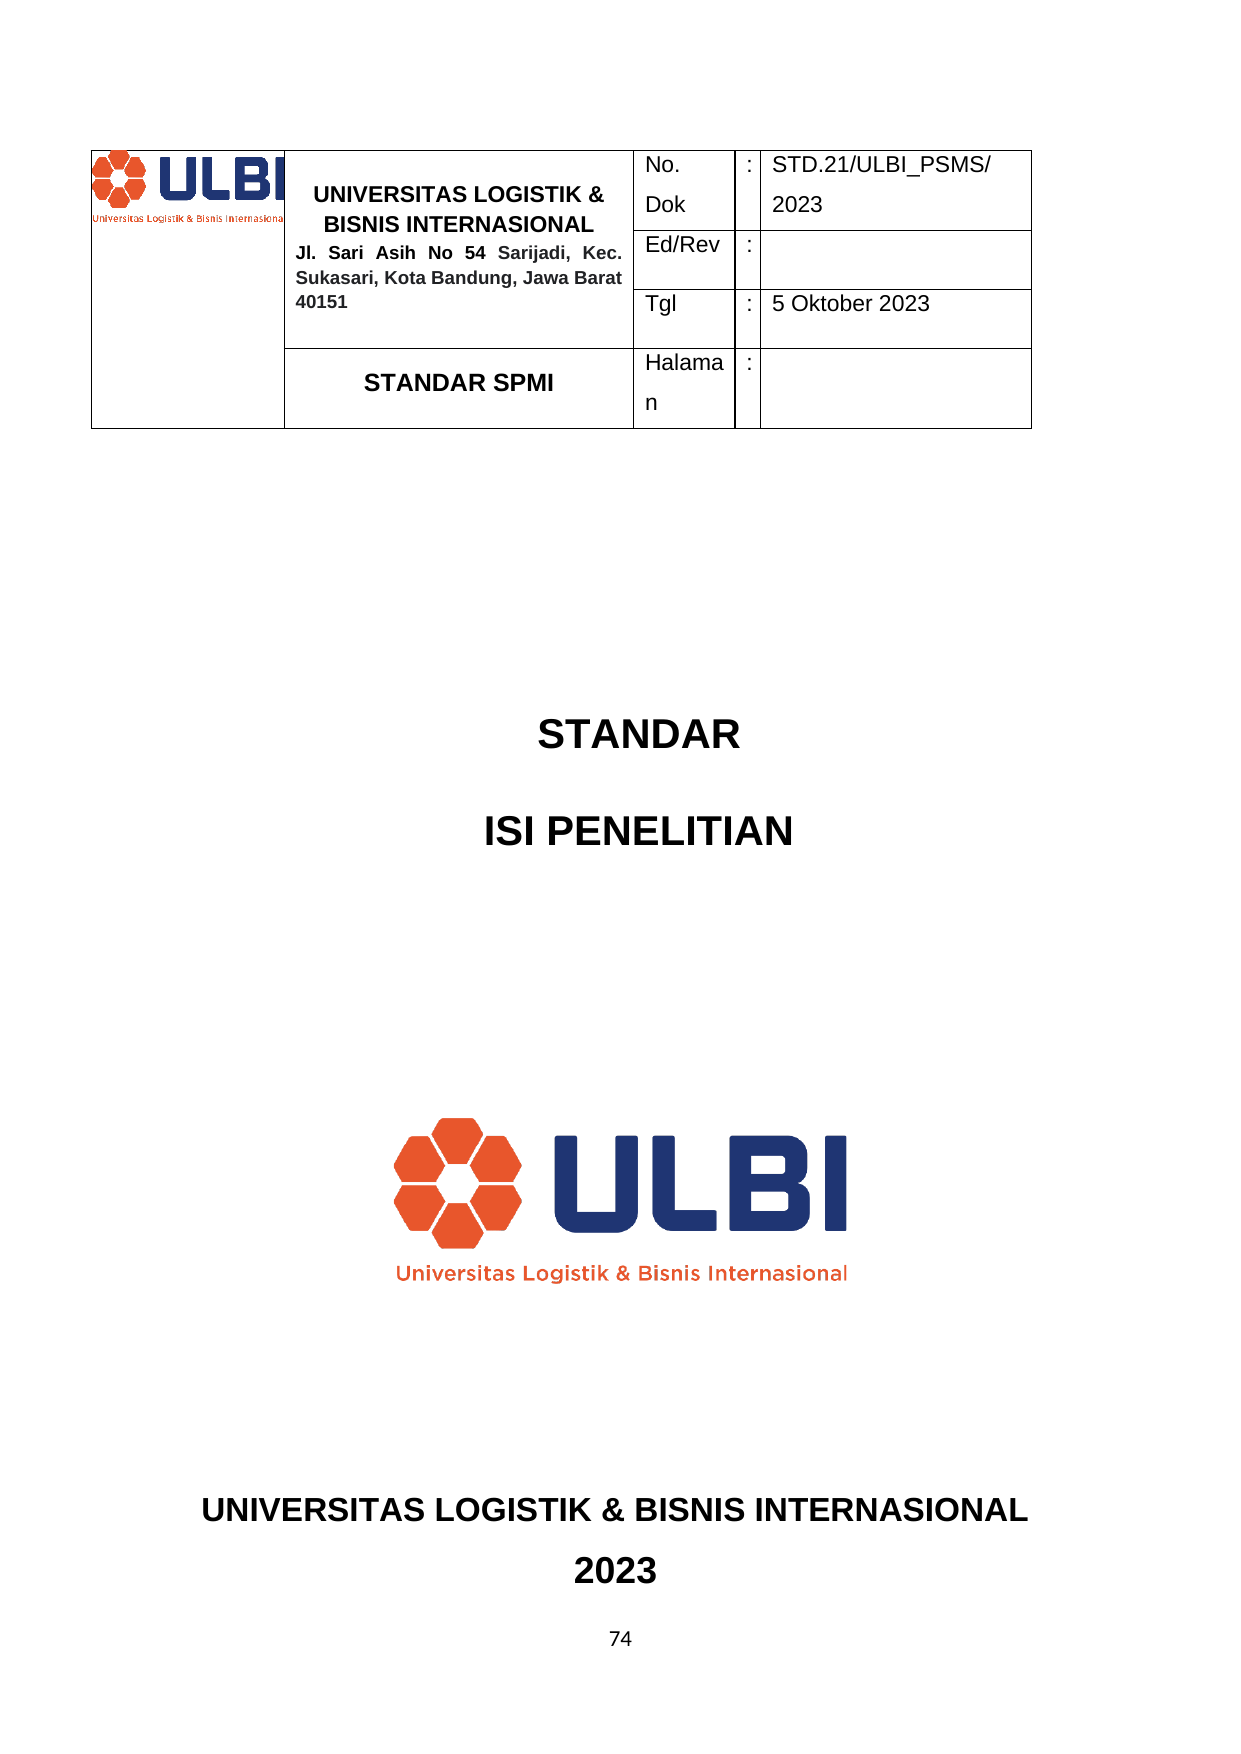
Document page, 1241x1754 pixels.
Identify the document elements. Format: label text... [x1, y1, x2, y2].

picture [393, 1118, 847, 1284]
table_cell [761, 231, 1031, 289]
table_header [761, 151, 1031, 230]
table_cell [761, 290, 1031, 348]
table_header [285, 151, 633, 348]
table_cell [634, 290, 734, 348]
subtitle STANDAR [187, 709, 1090, 757]
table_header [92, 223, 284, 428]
subtitle ISI PENELITIAN [187, 806, 1090, 854]
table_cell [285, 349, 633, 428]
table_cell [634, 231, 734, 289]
text UNIVERSITAS LOGISTIK & BISNIS INTERNASIONAL [150, 1490, 1080, 1529]
text 2023 [150, 1548, 1080, 1591]
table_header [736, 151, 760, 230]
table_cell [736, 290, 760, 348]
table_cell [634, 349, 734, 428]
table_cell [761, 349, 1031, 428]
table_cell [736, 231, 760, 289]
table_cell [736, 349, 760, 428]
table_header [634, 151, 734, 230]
picture [92, 150, 284, 223]
